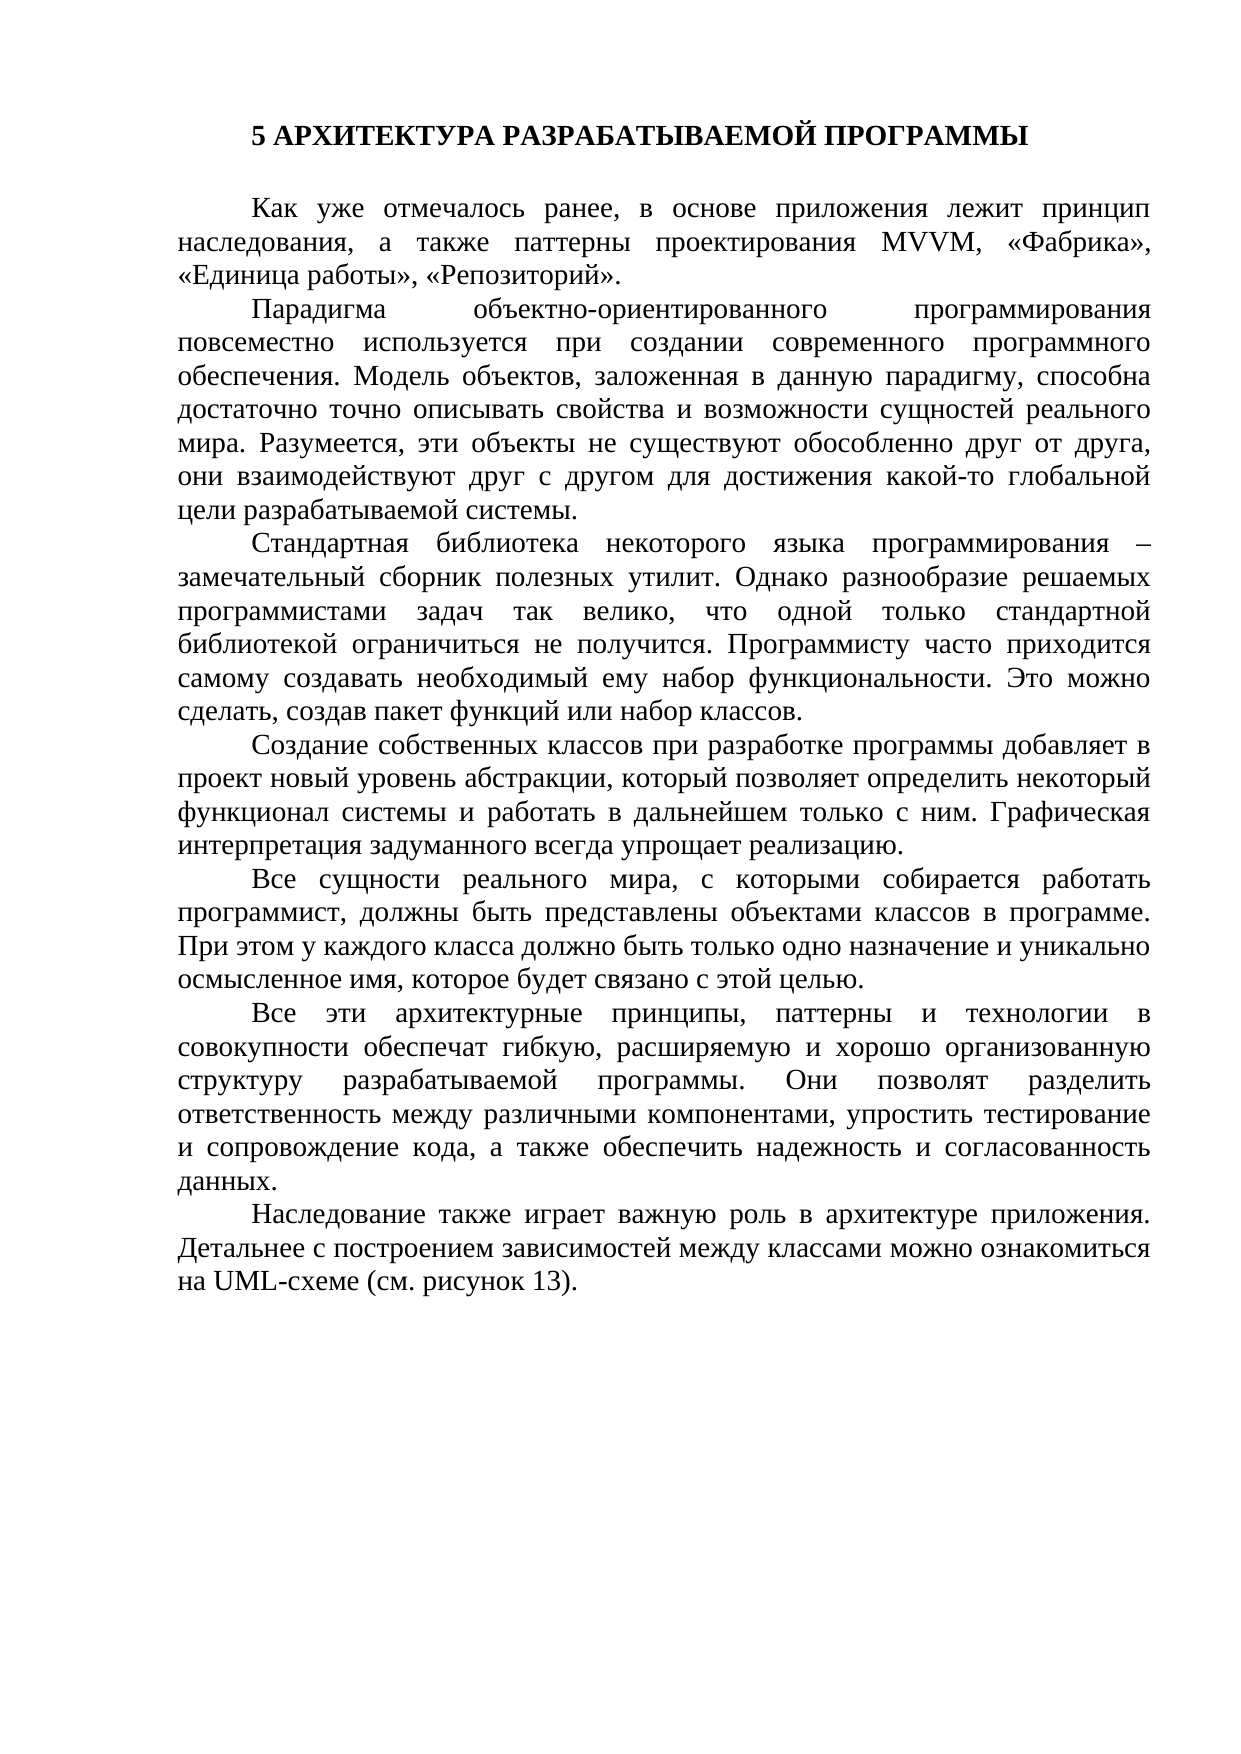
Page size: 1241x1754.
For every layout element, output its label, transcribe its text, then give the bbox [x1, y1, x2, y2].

subtitle Архитектура разрабатываемой программы [251, 118, 1152, 152]
text Как уже отмечалось ранее, в основе приложения лежит принцип наследования, а также паттерны проектирования MVVM, «Фабрика», «Единица работы», «Репозиторий». [177, 190, 1152, 291]
text Наследование также играет важную роль в архитектуре приложения. Детальнее с построением зависимостей между классами можно ознакомиться на UML-схеме (см. рисунок 13). [177, 1196, 1152, 1297]
text Парадигма объектно-ориентированного программирования повсеместно используется при создании современного программного обеспечения. Модель объектов, заложенная в данную парадигму, способна достаточно точно описывать свойства и возможности сущностей реального мира. Разумеется, эти объекты не существуют обособленно друг от друга, они взаимодействуют друг с другом для достижения какой-то глобальной цели разрабатываемой системы. [177, 291, 1152, 526]
text Создание собственных классов при разработке программы добавляет в проект новый уровень абстракции, который позволяет определить некоторый функционал системы и работать в дальнейшем только с ним. Графическая интерпретация задуманного всегда упрощает реализацию. [177, 727, 1152, 861]
text Стандартная библиотека некоторого языка программирования – замечательный сборник полезных утилит. Однако разнообразие решаемых программистами задач так велико, что одной только стандартной библиотекой ограничиться не получится. Программисту часто приходится самому создавать необходимый ему набор функциональности. Это можно сделать, создав пакет функций или набор классов. [177, 526, 1152, 727]
text Все эти архитектурные принципы, паттерны и технологии в совокупности обеспечат гибкую, расширяемую и хорошо организованную структуру разрабатываемой программы. Они позволят разделить ответственность между различными компонентами, упростить тестирование и сопровождение кода, а также обеспечить надежность и согласованность данных. [177, 995, 1152, 1196]
text Все сущности реального мира, с которыми собирается работать программист, должны быть представлены объектами классов в программе. При этом у каждого класса должно быть только одно назначение и уникально осмысленное имя, которое будет связано с этой целью. [177, 861, 1152, 995]
